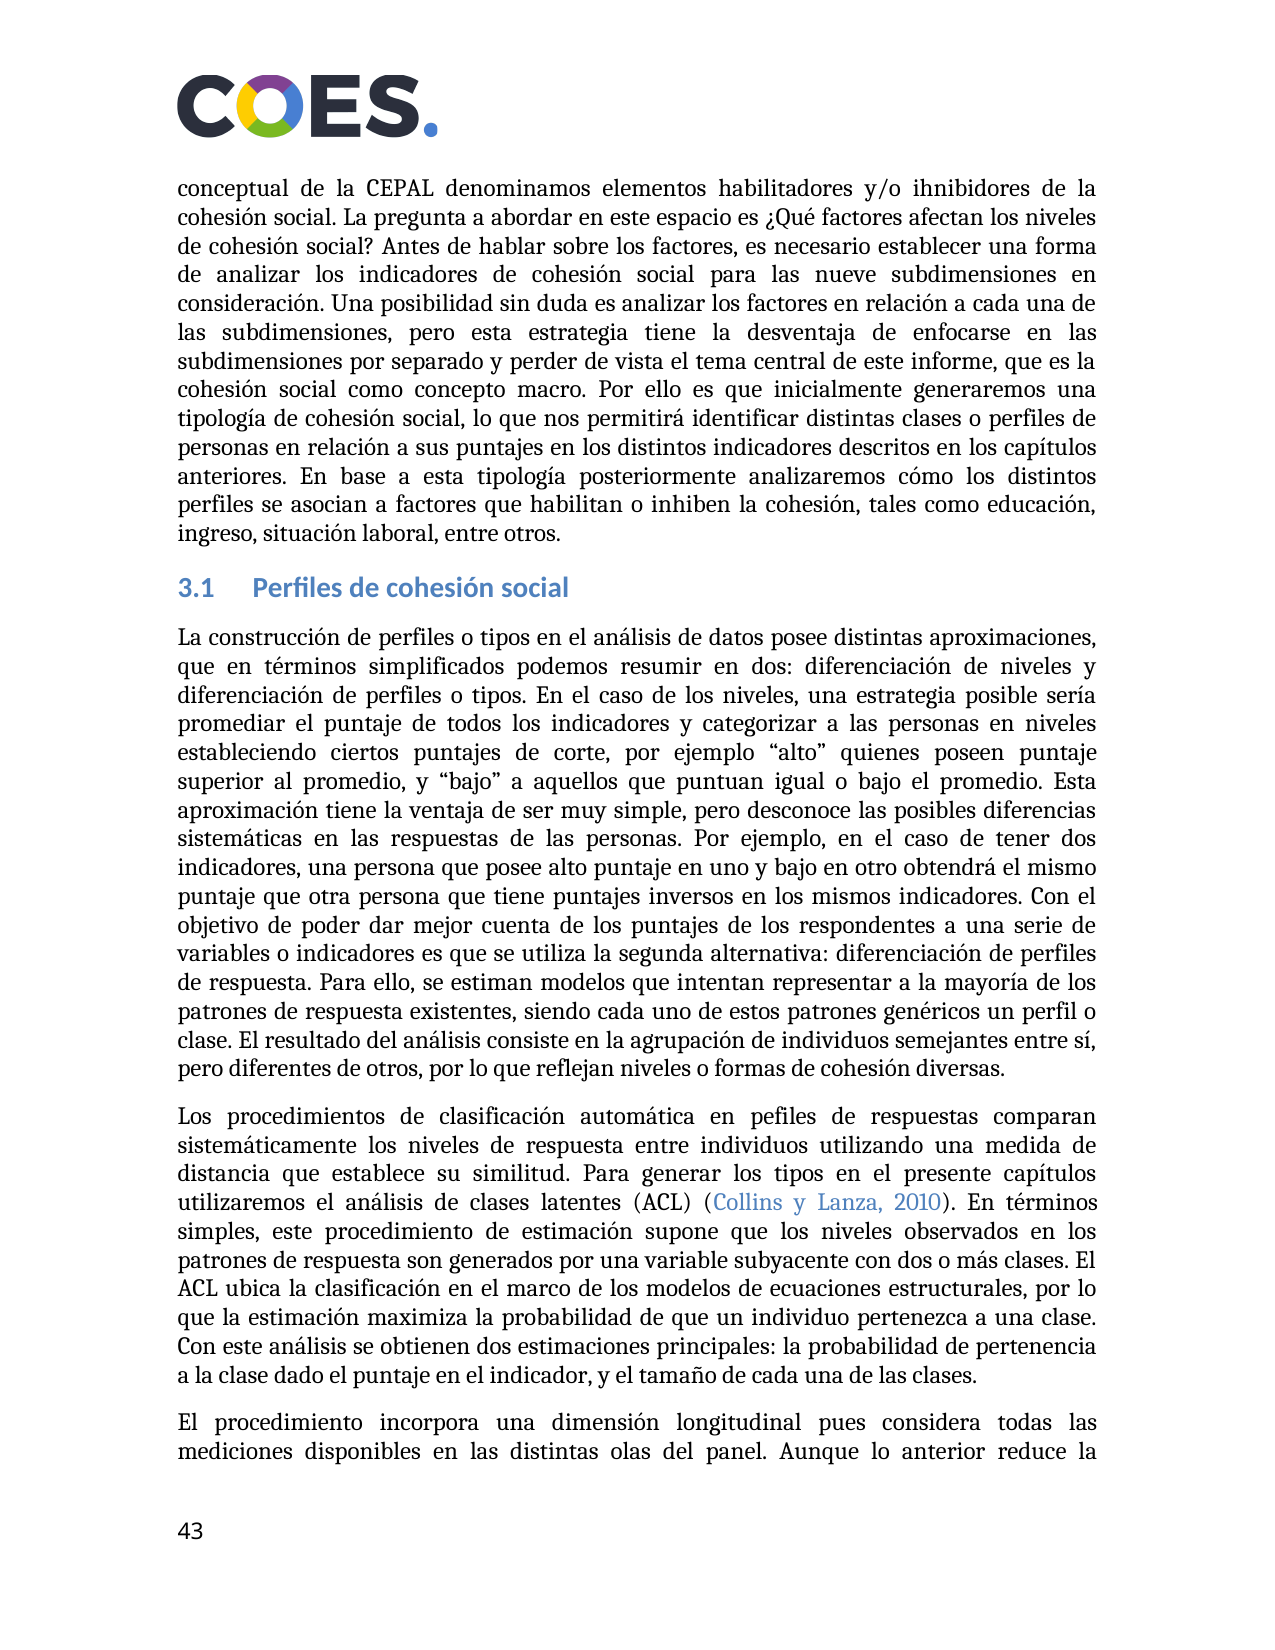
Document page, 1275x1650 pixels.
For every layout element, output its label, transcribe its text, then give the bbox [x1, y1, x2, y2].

text La construcción de perfiles o tipos en el análisis de datos posee distintas aproximaciones, que en términos simplificados podemos resumir en dos: diferenciación de niveles y diferenciación de perfiles o tipos. En el caso de los niveles, una estrategia posible sería promediar el puntaje de todos los indicadores y categorizar a las personas en niveles estableciendo ciertos puntajes de corte, por ejemplo “alto” quienes poseen puntaje superior al promedio, y “bajo” a aquellos que puntuan igual o bajo el promedio. Esta aproximación tiene la ventaja de ser muy simple, pero desconoce las posibles diferencias sistemáticas en las respuestas de las personas. Por ejemplo, en el caso de tener dos indicadores, una persona que posee alto puntaje en uno y bajo en otro obtendrá el mismo puntaje que otra persona que tiene puntajes inversos en los mismos indicadores. Con el objetivo de poder dar mejor cuenta de los puntajes de los respondentes a una serie de variables o indicadores es que se utiliza la segunda alternativa: diferenciación de perfiles de respuesta. Para ello, se estiman modelos que intentan representar a la mayoría de los patrones de respuesta existentes, siendo cada uno de estos patrones genéricos un perfil o clase. El resultado del análisis consiste en la agrupación de individuos semejantes entre sí, pero diferentes de otros, por lo que reflejan niveles o formas de cohesión diversas. [177, 623, 1098, 1083]
picture [177, 75, 438, 146]
text Los procedimientos de clasificación automática en pefiles de respuestas comparan sistemáticamente los niveles de respuesta entre individuos utilizando una medida de distancia que establece su similitud. Para generar los tipos en el presente capítulos utilizaremos el análisis de clases latentes (ACL) (Collins y Lanza, 2010). En términos simples, este procedimiento de estimación supone que los niveles observados en los patrones de respuesta son generados por una variable subyacente con dos o más clases. El ACL ubica la clasificación en el marco de los modelos de ecuaciones estructurales, por lo que la estimación maximiza la probabilidad de que un individuo pertenezca a una clase. Con este análisis se obtienen dos estimaciones principales: la probabilidad de pertenencia a la clase dado el puntaje en el indicador, y el tamaño de cada una de las clases. [177, 1102, 1098, 1389]
subtitle 3.1 Perfiles de cohesión social [177, 569, 1098, 604]
